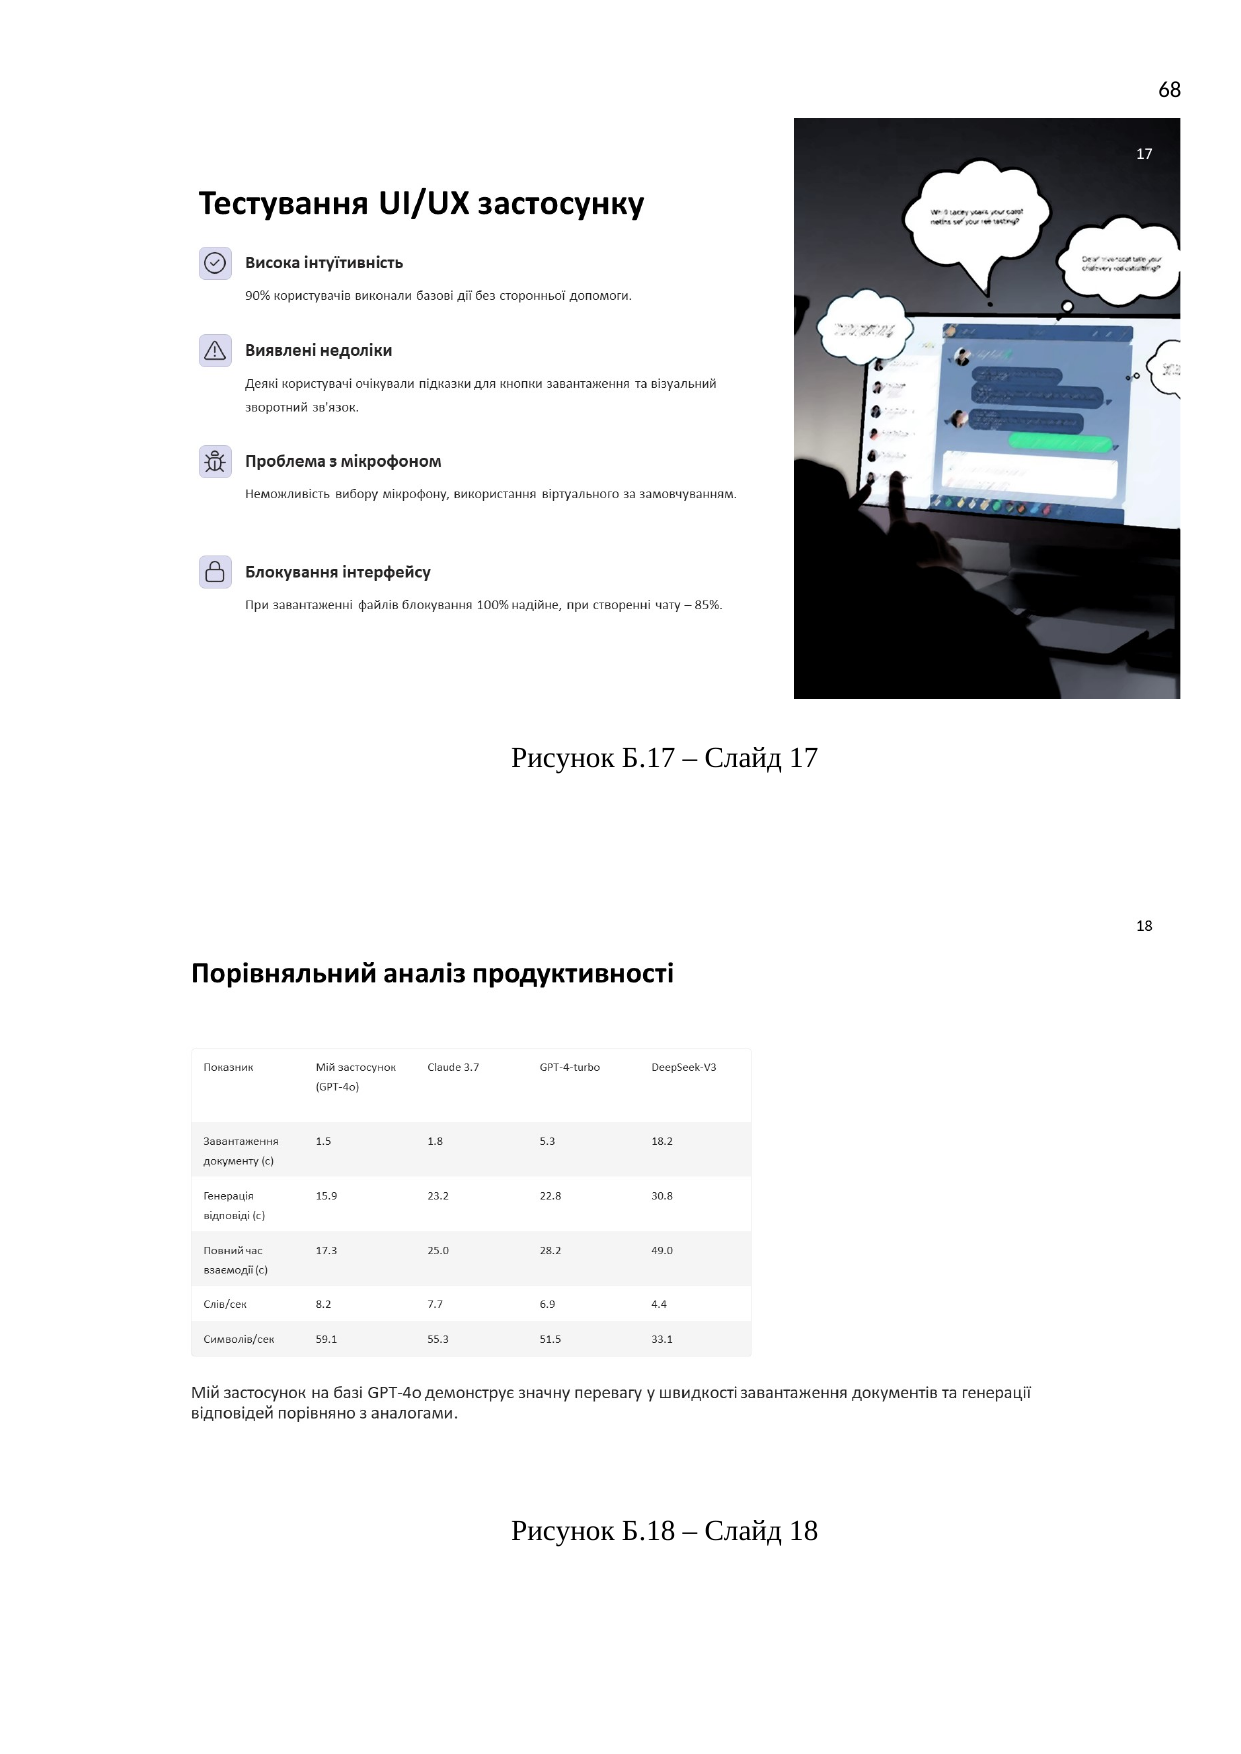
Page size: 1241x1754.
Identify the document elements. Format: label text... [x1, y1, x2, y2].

picture [148, 118, 1181, 699]
picture [148, 891, 1181, 1472]
text Рисунок Б.18 – Слайд 18 [148, 1513, 1181, 1547]
text Рисунок Б.17 – Слайд 17 [148, 740, 1181, 774]
